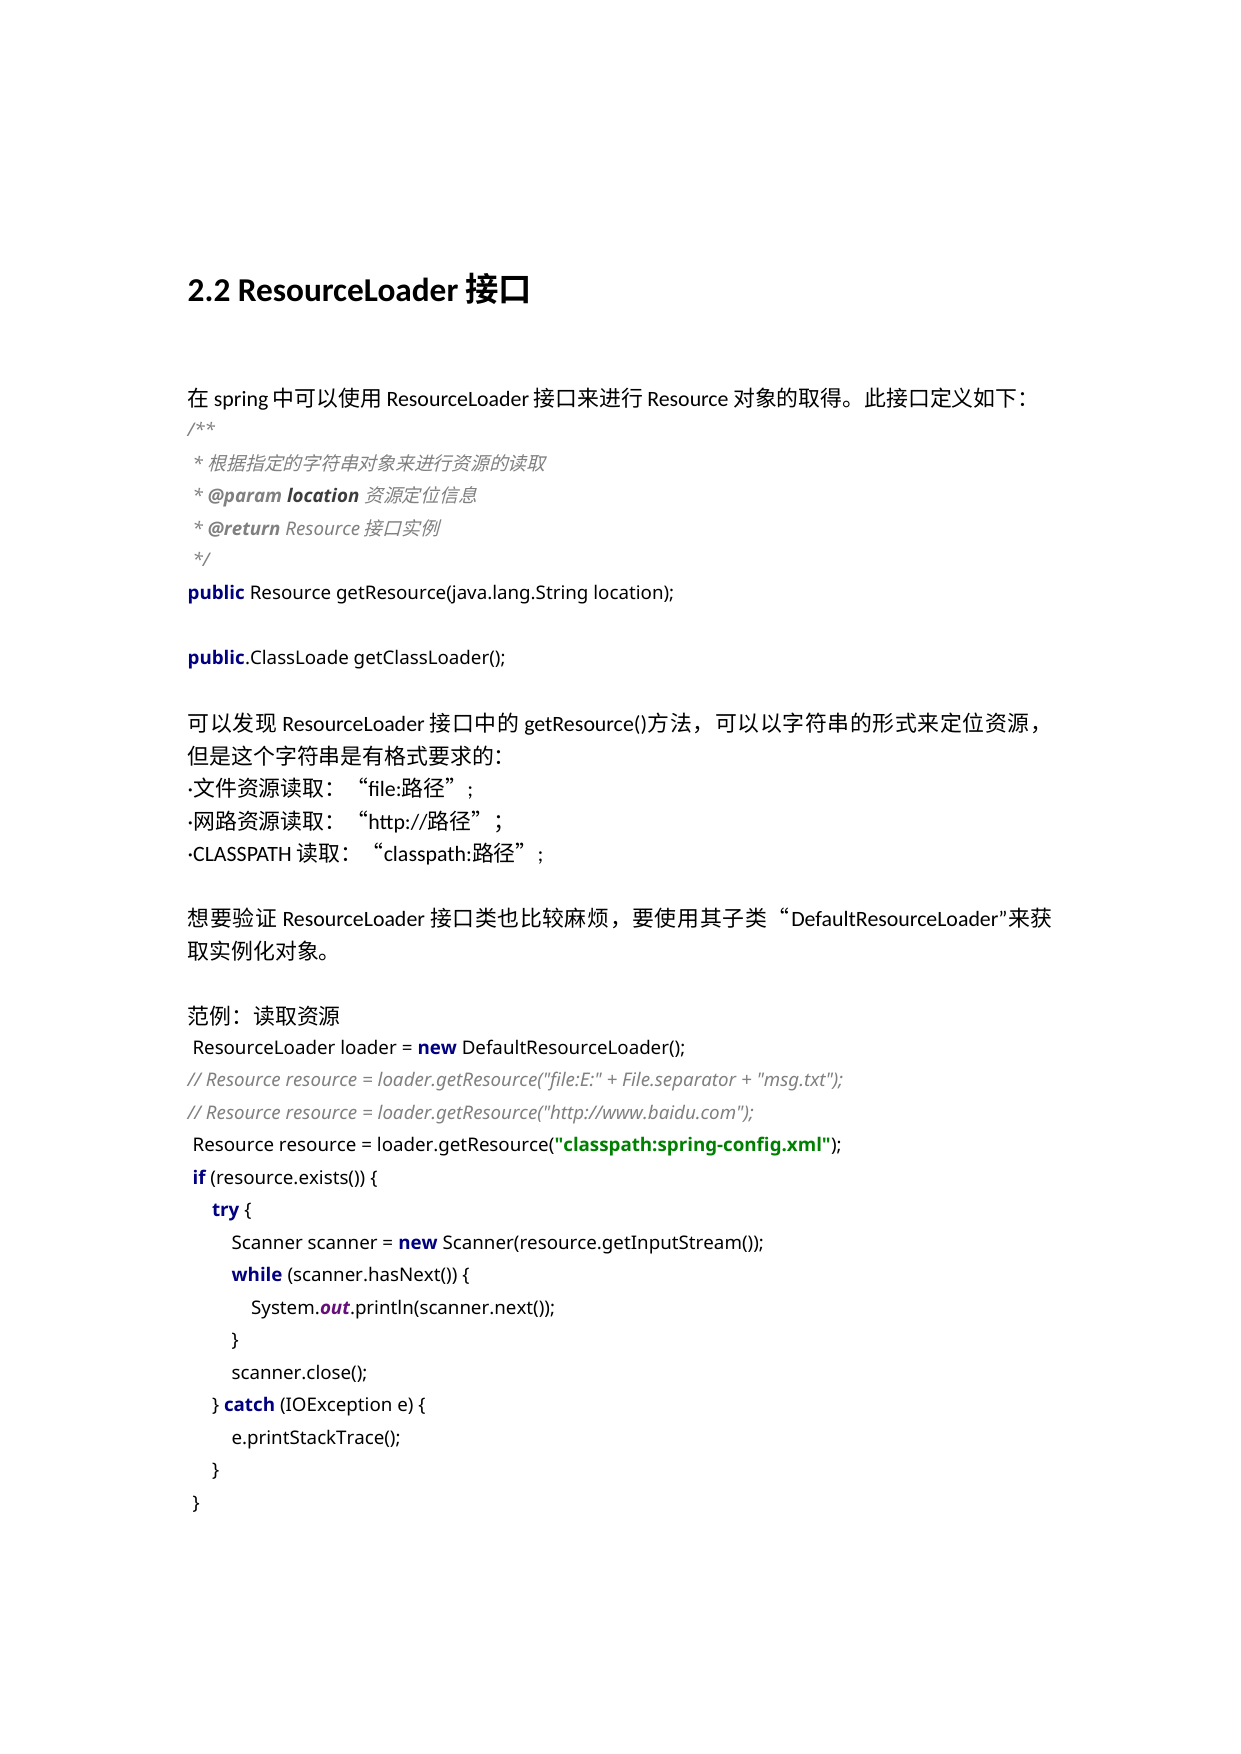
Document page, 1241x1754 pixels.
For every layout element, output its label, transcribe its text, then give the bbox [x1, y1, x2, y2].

text ·网路资源读取：“http://路径”； [187, 803, 1053, 836]
text 在spring中可以使用ResourceLoader接口来进行Resource对象的取得。此接口定义如下： [187, 381, 1053, 413]
text ·文件资源读取：“file:路径”; [187, 771, 1053, 803]
text 可以发现ResourceLoader接口中的getResource()方法，可以以字符串的形式来定位资源，但是这个字符串是有格式要求的： [187, 706, 1053, 771]
text 想要验证ResourceLoader接口类也比较麻烦，要使用其子类“DefaultResourceLoader”来获取实例化对象。 [187, 901, 1053, 966]
subtitle 2.2 ResourceLoader接口 [187, 254, 1053, 319]
text 范例：读取资源 [187, 998, 1053, 1031]
text ResourceLoader loader = new DefaultResourceLoader(); // Resource resource = loader.getResource("file:E:" + File.separator + "msg.txt"); // Resource resource = loader.getResource("http://www.baidu.com"); Resource resource = loader.getResource("classpath:spring-config.xml"); if (resource.exists()) { try { Scanner scanner = new Scanner(resource.getInputStream()); while (scanner.hasNext()) { System.out.println(scanner.next()); } scanner.close(); } catch (IOException e) { e.printStackTrace(); } } [187, 1031, 1053, 1518]
text /** * 根据指定的字符串对象来进行资源的读取 * @param location 资源定位信息 * @return Resource接口实例 */ public Resource getResource(java.lang.String location); public.ClassLoade getClassLoader(); [187, 413, 1053, 673]
text ·CLASSPATH读取：“classpath:路径”; [187, 836, 1053, 868]
